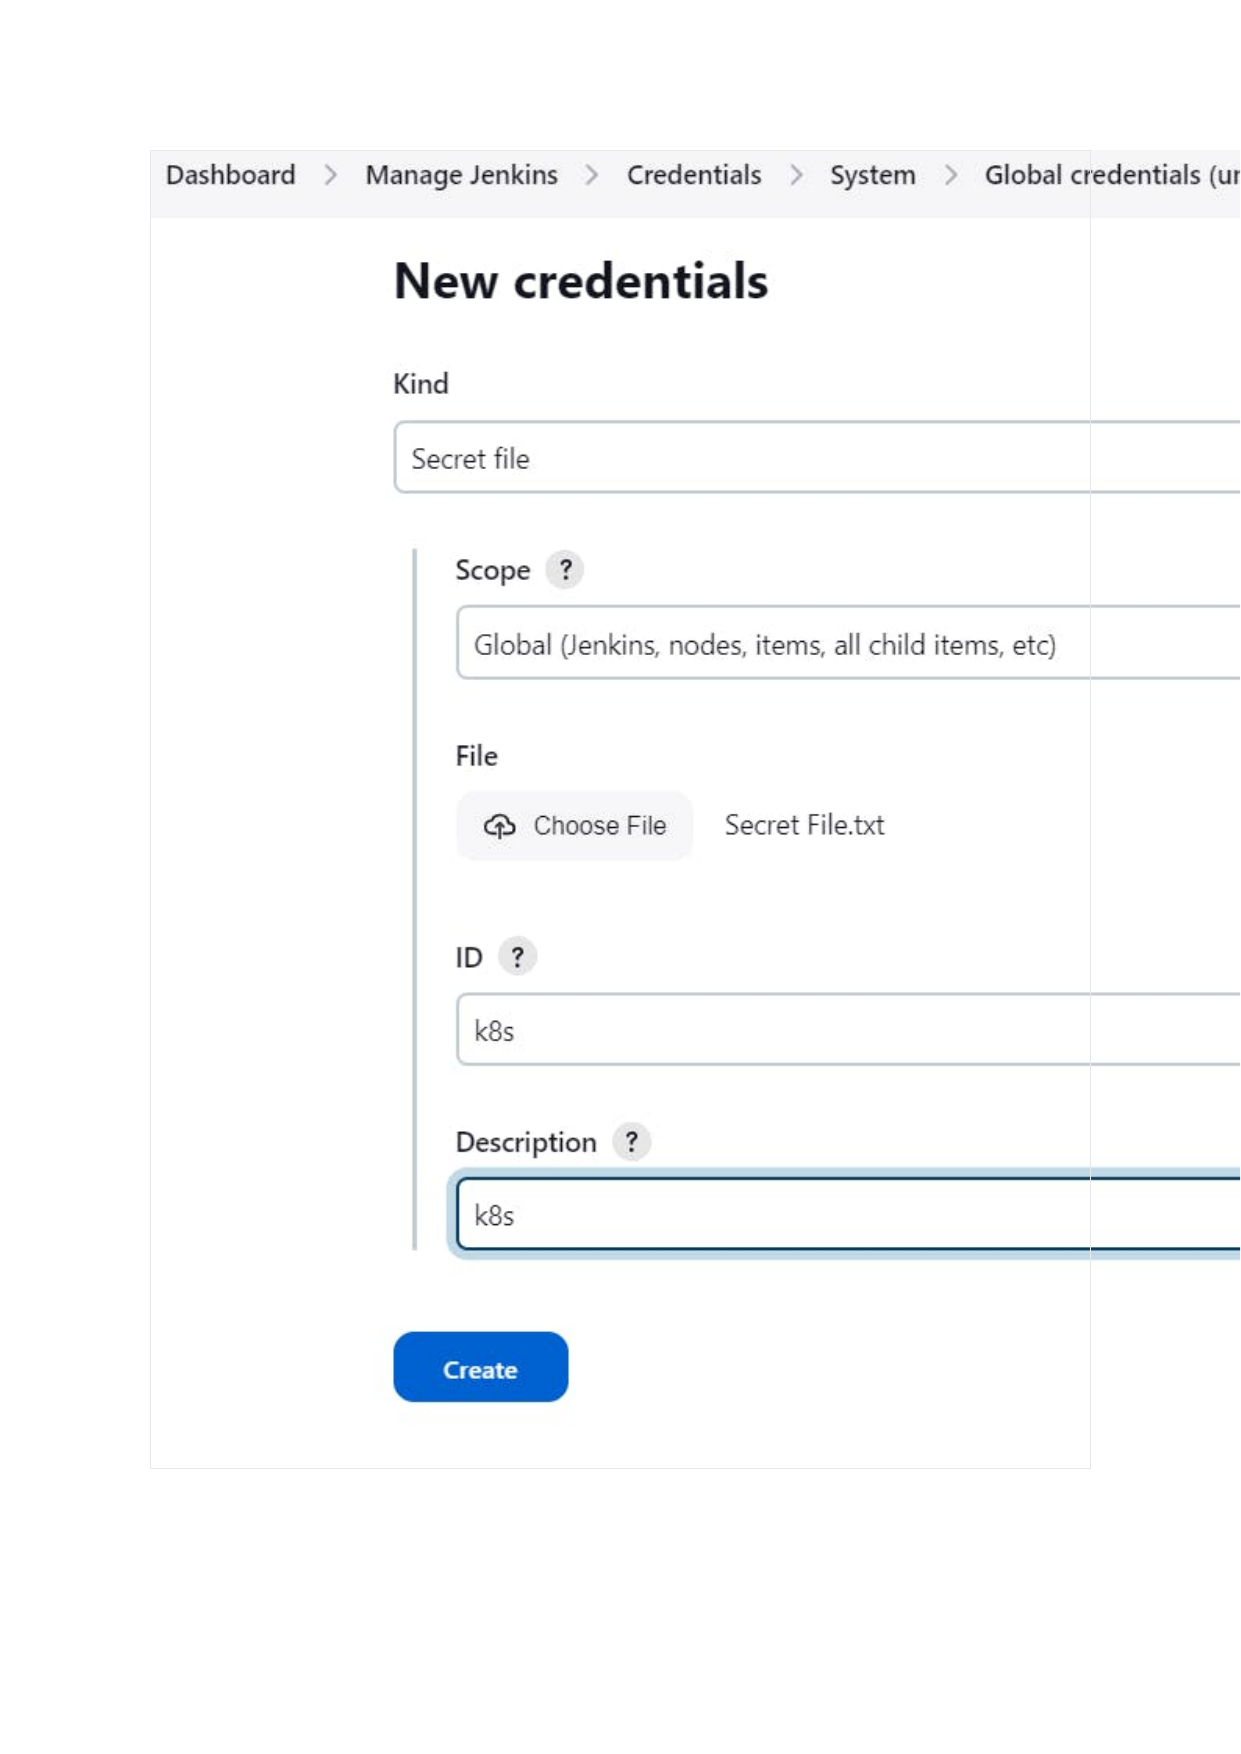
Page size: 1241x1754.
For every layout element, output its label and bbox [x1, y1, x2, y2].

picture [1091, 150, 1241, 1468]
picture [151, 151, 1090, 1468]
